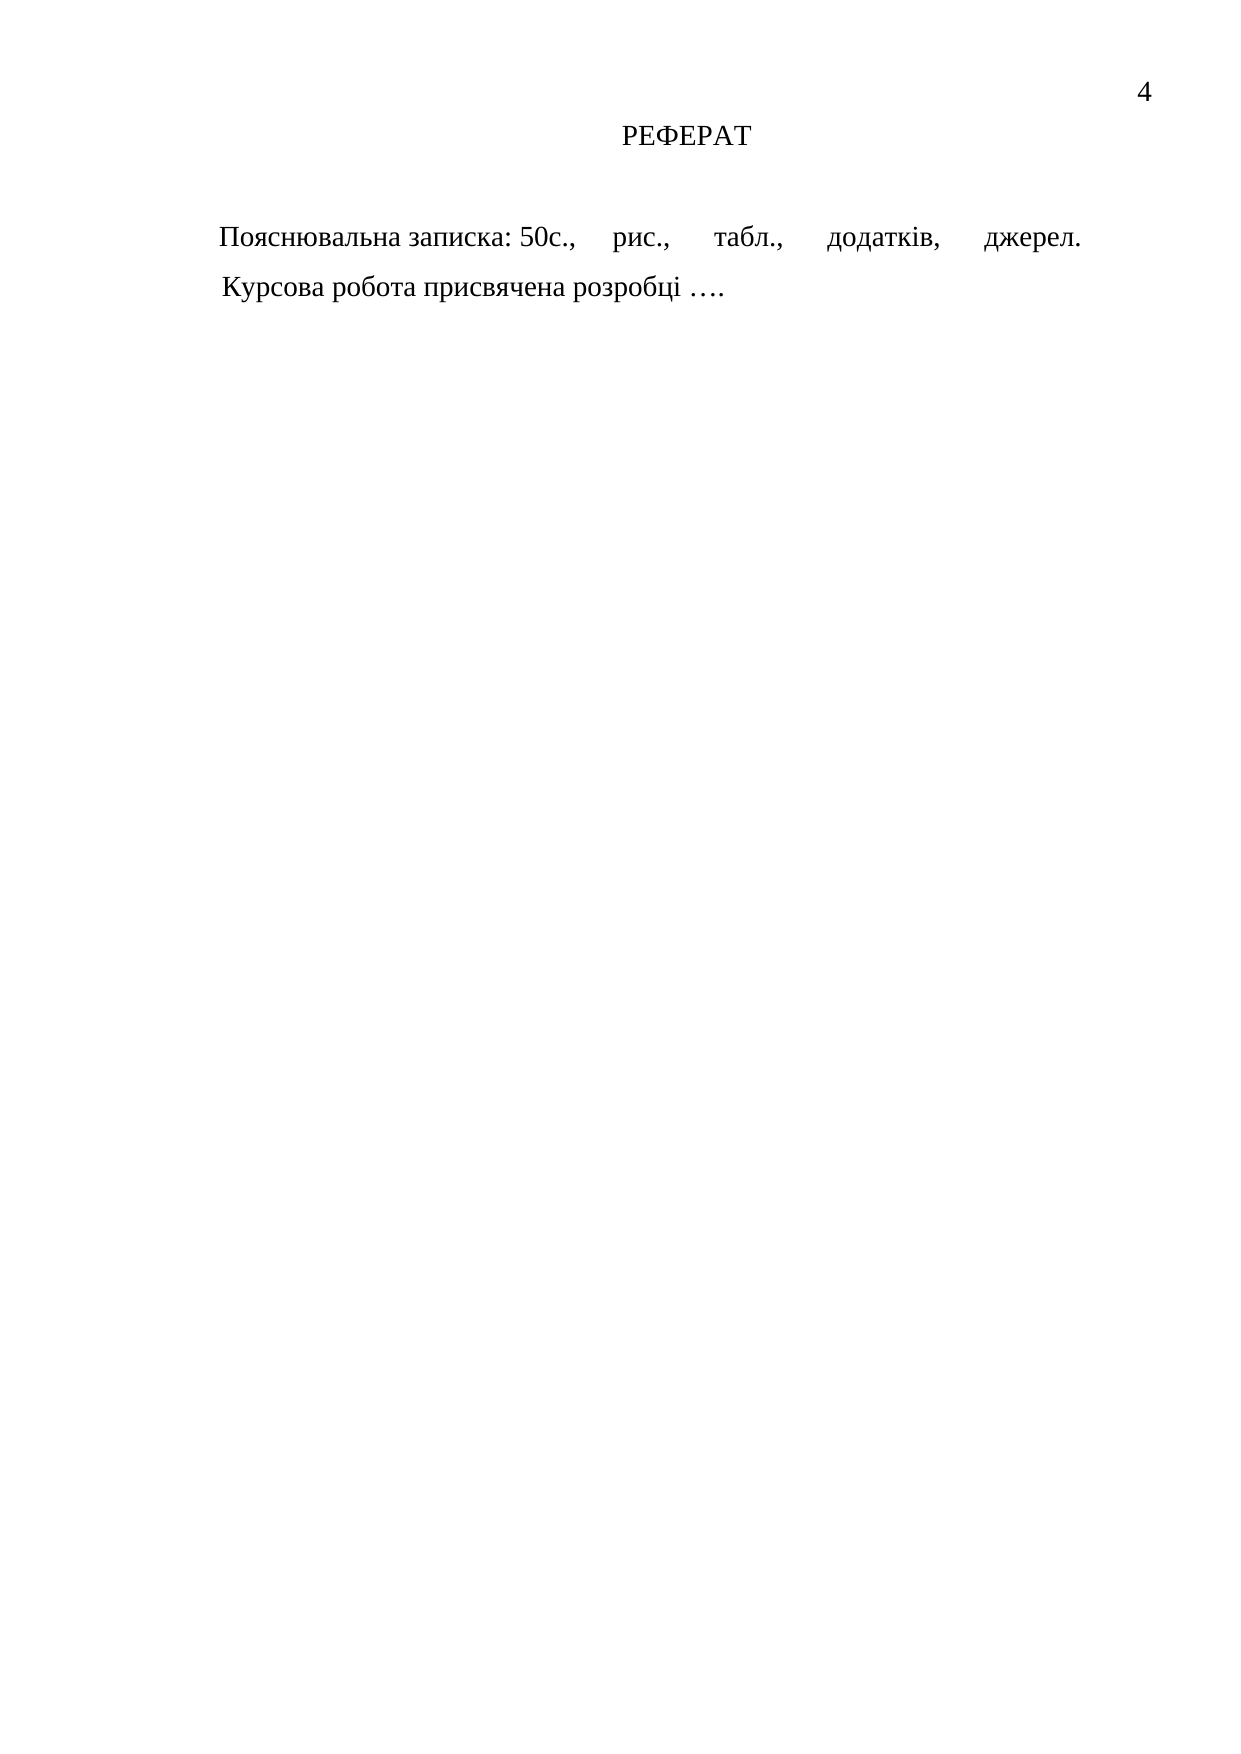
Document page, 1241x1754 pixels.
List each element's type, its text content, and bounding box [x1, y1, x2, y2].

text РЕФЕРАТ [148, 118, 1152, 152]
text Пояснювальна записка: 50с., рис., табл., додатків, джерел. [148, 219, 1152, 252]
text Курсова робота присвячена розробці …. [148, 269, 1152, 303]
